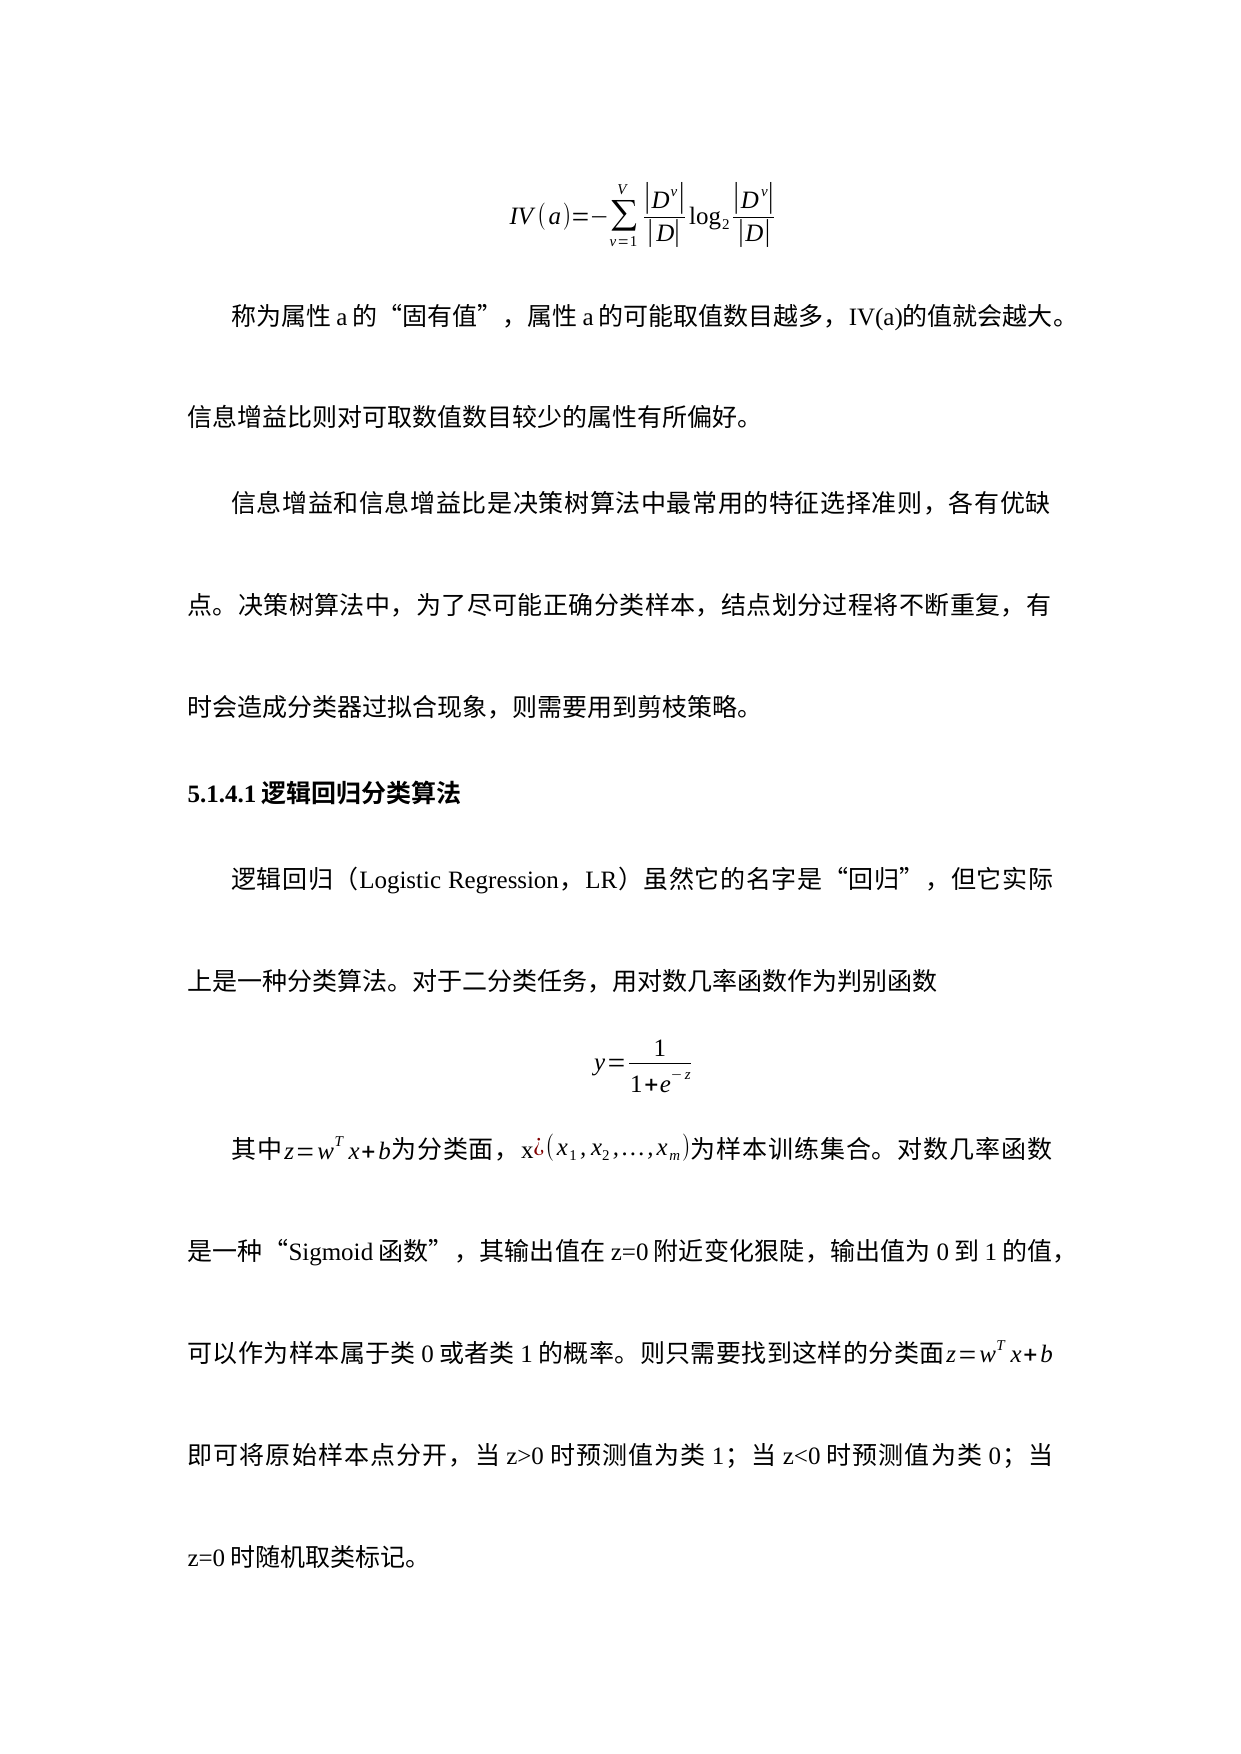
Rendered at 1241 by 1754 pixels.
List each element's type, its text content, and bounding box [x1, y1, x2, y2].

text 5.1.4.1逻辑回归分类算法 [187, 758, 1053, 826]
text 称为属性a的“固有值”，属性a的可能取值数目越多，IV(a)的值就会越大。信息增益比则对可取数值数目较少的属性有所偏好。 [187, 280, 1053, 450]
text 信息增益和信息增益比是决策树算法中最常用的特征选择准则，各有优缺点。决策树算法中，为了尽可能正确分类样本，结点划分过程将不断重复，有时会造成分类器过拟合现象，则需要用到剪枝策略。 [187, 468, 1053, 740]
text 逻辑回归（Logistic Regression，LR）虽然它的名字是“回归”，但它实际上是一种分类算法。对于二分类任务，用对数几率函数作为判别函数 [187, 844, 1053, 1014]
text 其中为分类面，x为样本训练集合。对数几率函数是一种“Sigmoid函数”，其输出值在z=0附近变化狠陡，输出值为0到1的值，可以作为样本属于类0或者类1的概率。则只需要找到这样的分类面即可将原始样本点分开，当z>0时预测值为类1；当z<0时预测值为类0；当z=0时随机取类标记。 [187, 1114, 1053, 1589]
